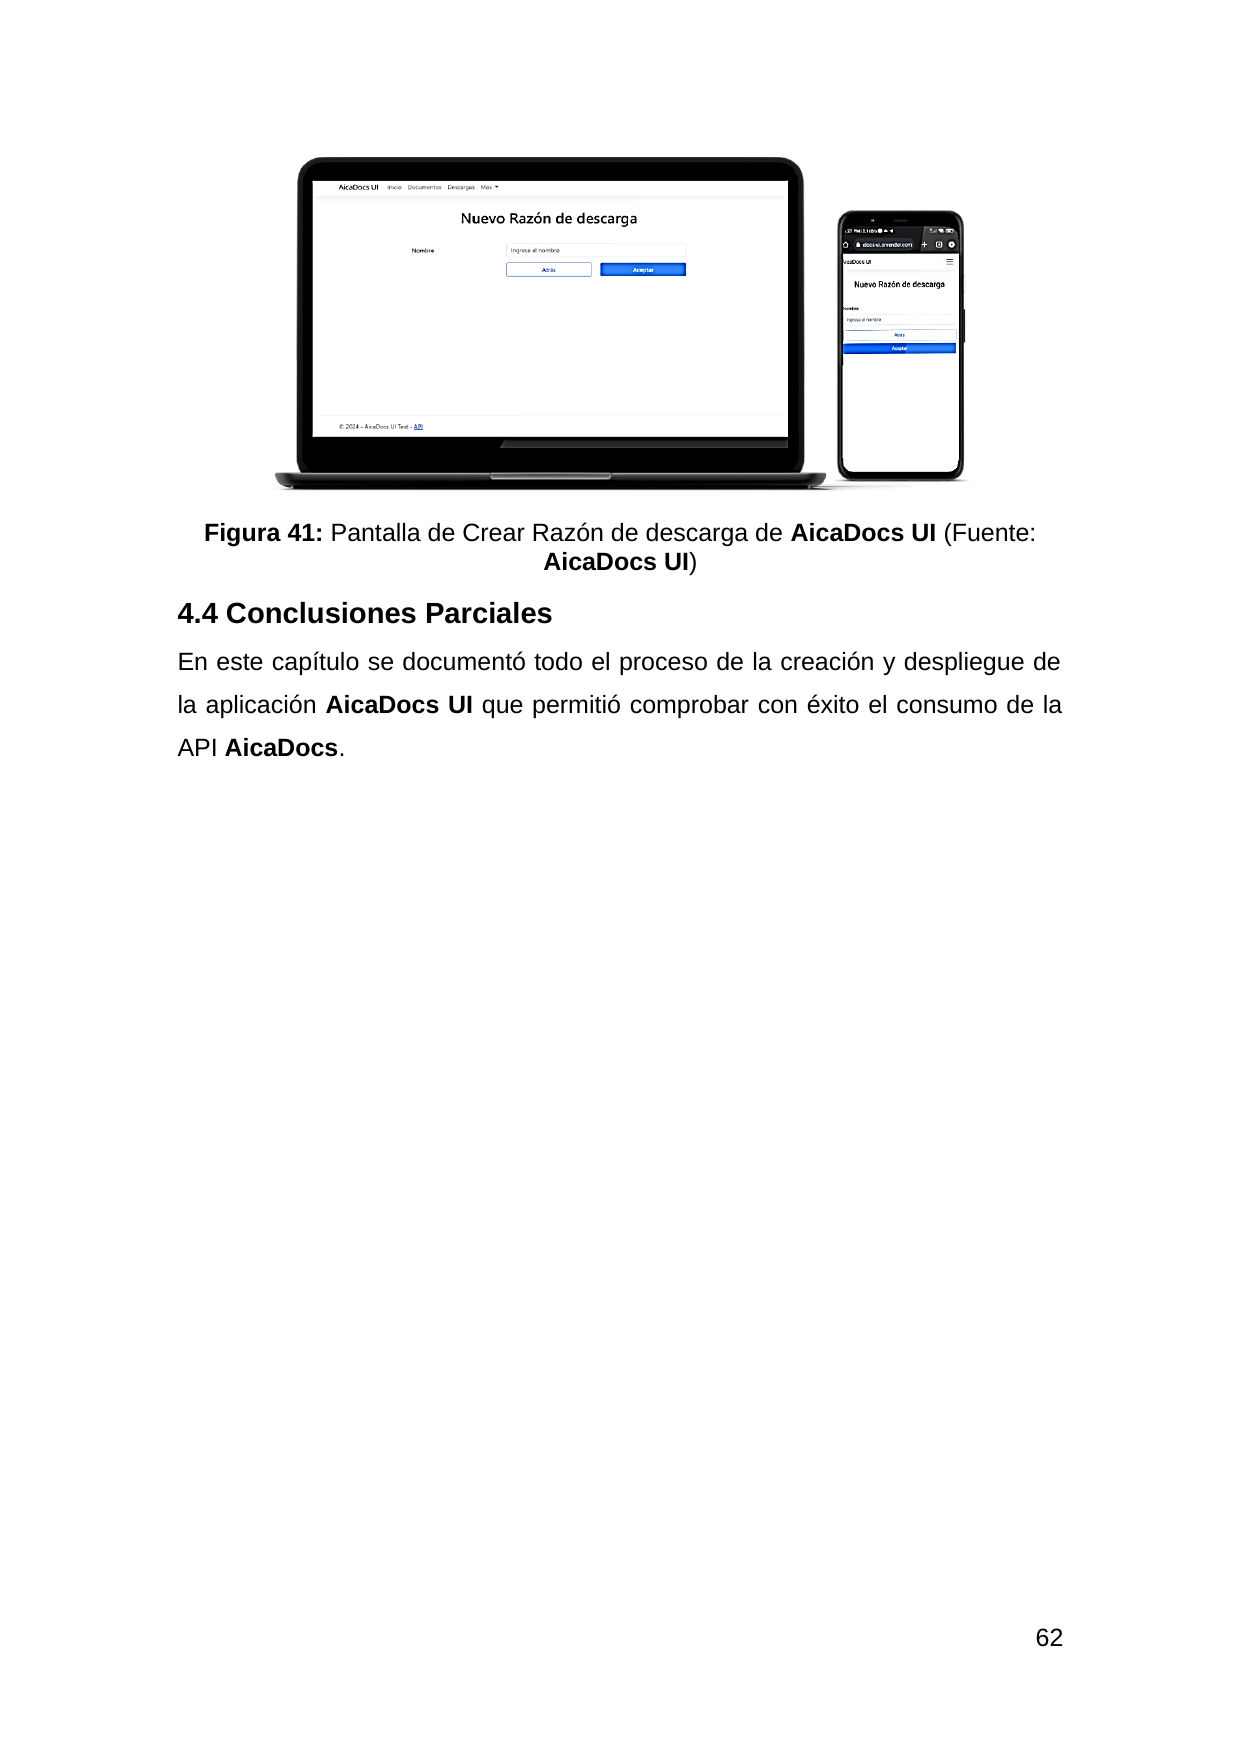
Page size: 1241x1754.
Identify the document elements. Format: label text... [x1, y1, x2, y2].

text En este capítulo se documentó todo el proceso de la creación y despliegue de la aplicación AicaDocs UI que permitió comprobar con éxito el consumo de la API AicaDocs. [177, 647, 1063, 762]
text Figura 41: Pantalla de Crear Razón de descarga de AicaDocs UI (Fuente: AicaDocs UI) [177, 518, 1063, 576]
picture [269, 147, 971, 500]
subtitle 4.4 Conclusiones Parciales [177, 597, 1063, 630]
